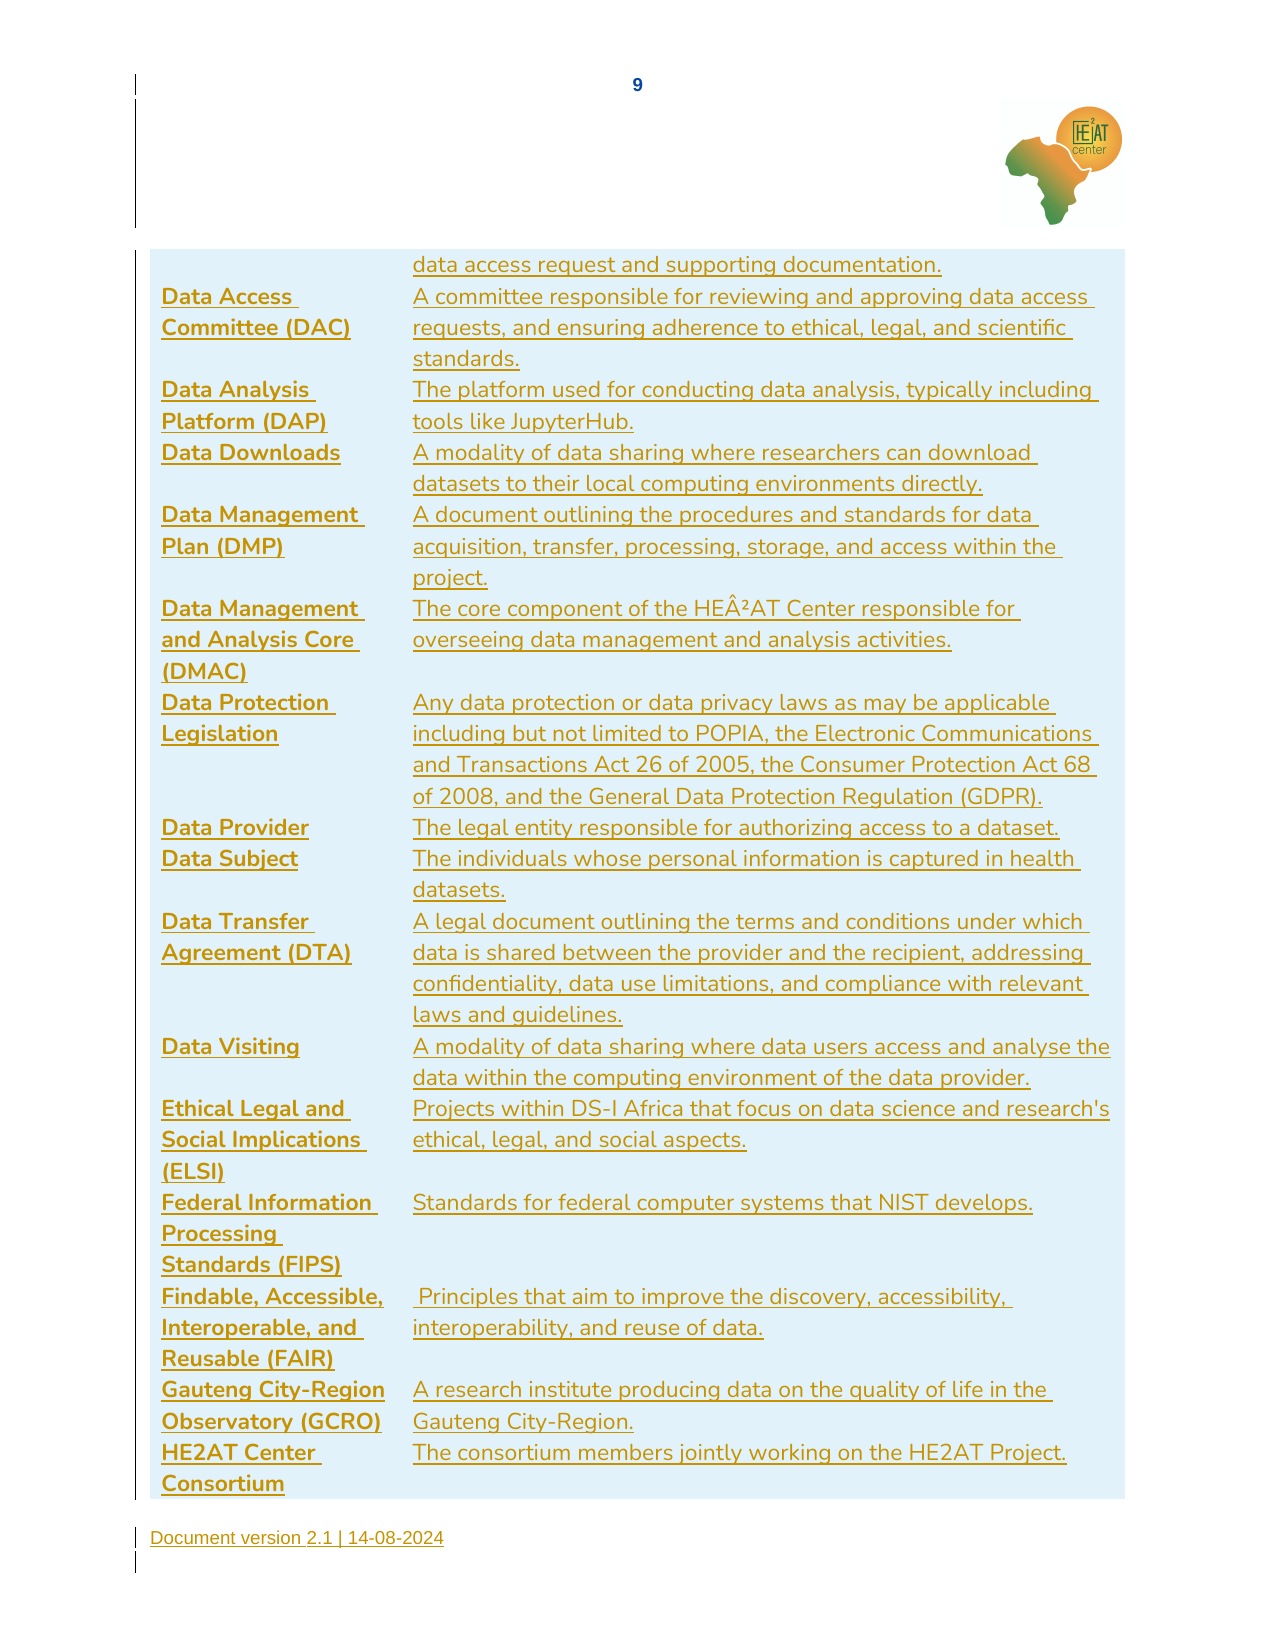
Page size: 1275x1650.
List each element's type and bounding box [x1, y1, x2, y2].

picture [1000, 98, 1125, 228]
